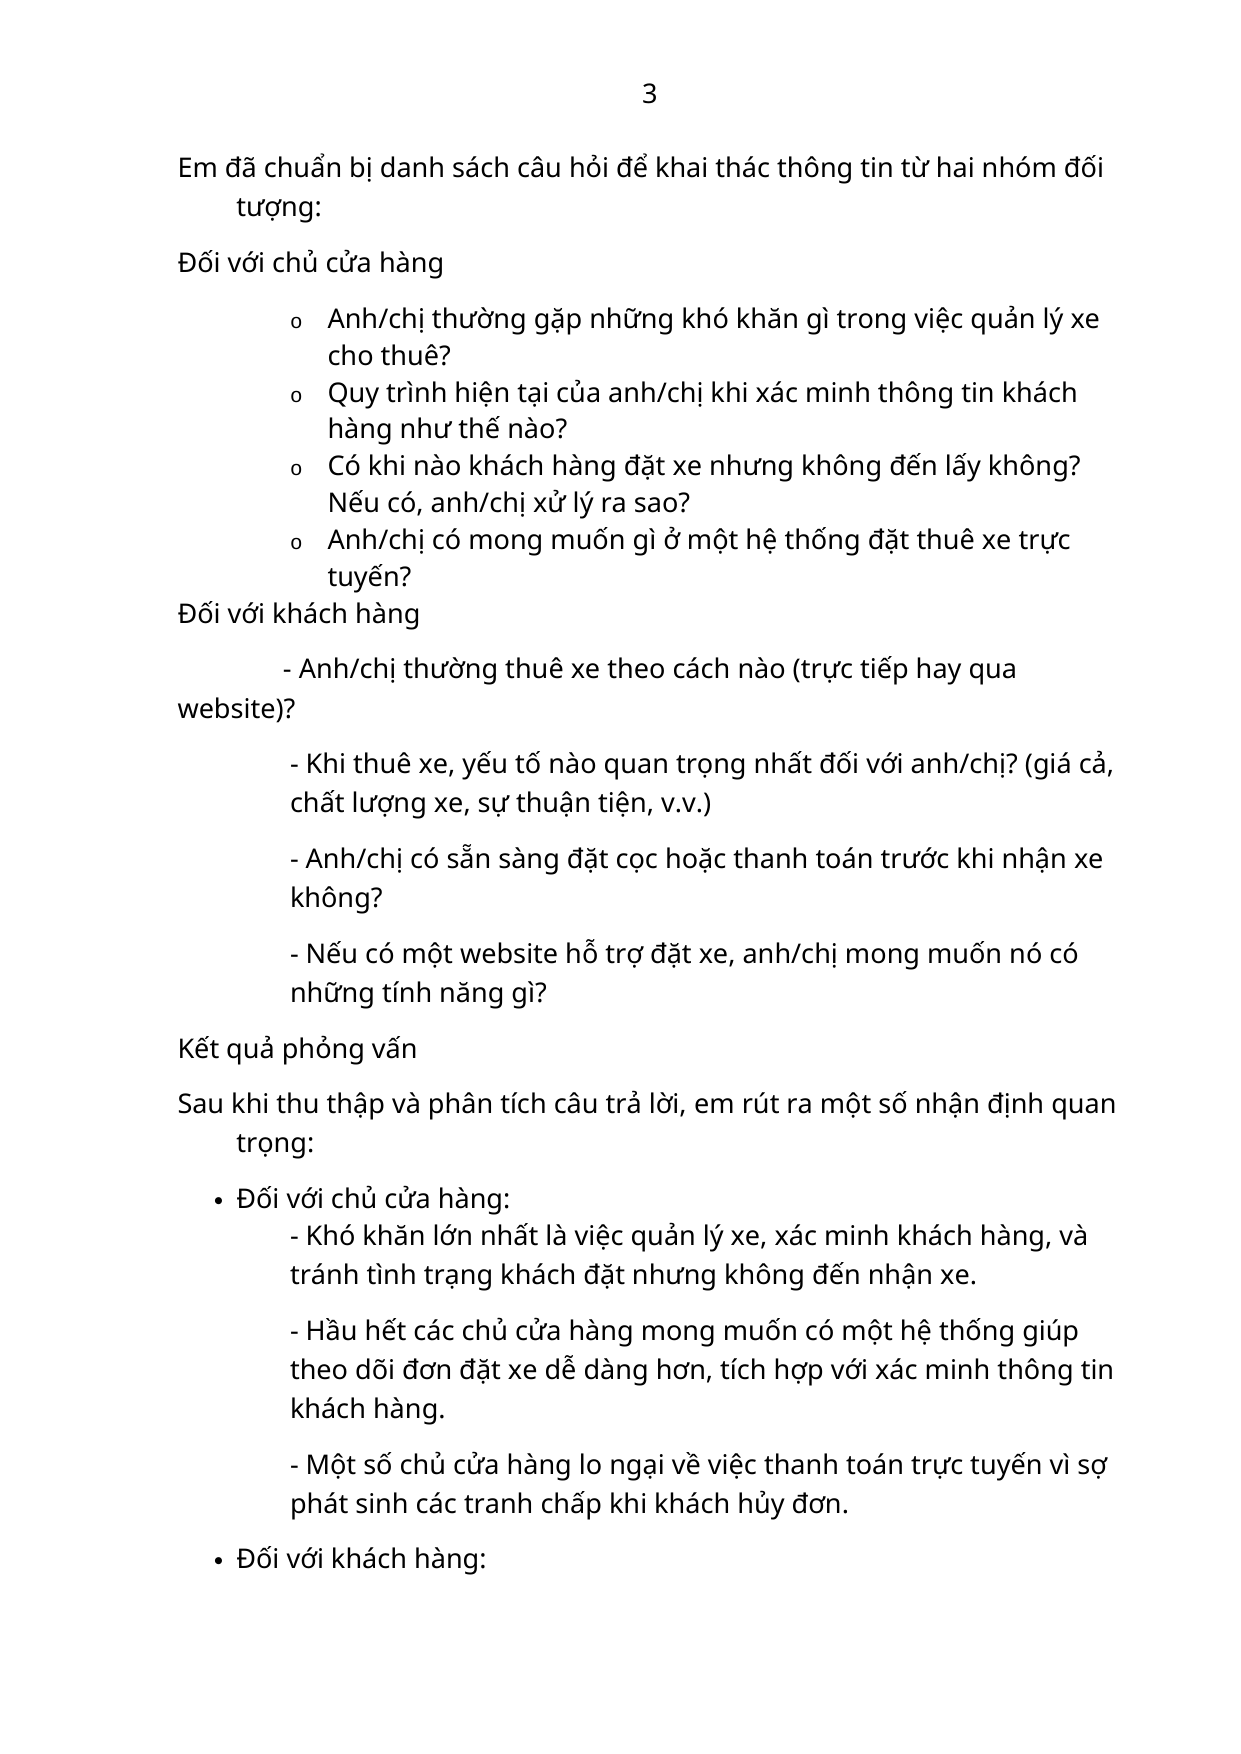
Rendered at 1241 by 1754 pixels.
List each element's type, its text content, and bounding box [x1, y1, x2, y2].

text - Hầu hết các chủ cửa hàng mong muốn có một hệ thống giúp theo dõi đơn đặt xe dễ dàng hơn, tích hợp với xác minh thông tin khách hàng. [290, 1311, 1122, 1426]
text - Nếu có một website hỗ trợ đặt xe, anh/chị mong muốn nó có những tính năng gì? [290, 934, 1122, 1010]
list Anh/chị có mong muốn gì ở một hệ thống đặt thuê xe trực tuyến? [290, 521, 1122, 594]
text Sau khi thu thập và phân tích câu trả lời, em rút ra một số nhận định quan trọng: [177, 1085, 1122, 1161]
text - Khi thuê xe, yếu tố nào quan trọng nhất đối với anh/chị? (giá cả, chất lượng xe, sự thuận tiện, v.v.) [290, 745, 1122, 821]
text Đối với khách hàng [177, 594, 1122, 631]
text - Anh/chị thường thuê xe theo cách nào (trực tiếp hay qua website)? [177, 650, 1122, 726]
list Đối với chủ cửa hàng: [215, 1180, 1122, 1217]
list Anh/chị thường gặp những khó khăn gì trong việc quản lý xe cho thuê? [290, 299, 1122, 373]
text Đối với chủ cửa hàng [177, 243, 1122, 280]
text - Khó khăn lớn nhất là việc quản lý xe, xác minh khách hàng, và tránh tình trạng khách đặt nhưng không đến nhận xe. [290, 1217, 1122, 1292]
text - Anh/chị có sẵn sàng đặt cọc hoặc thanh toán trước khi nhận xe không? [290, 839, 1122, 916]
text Em đã chuẩn bị danh sách câu hỏi để khai thác thông tin từ hai nhóm đối tượng: [177, 149, 1122, 225]
list Quy trình hiện tại của anh/chị khi xác minh thông tin khách hàng như thế nào? [290, 373, 1122, 447]
text - Một số chủ cửa hàng lo ngại về việc thanh toán trực tuyến vì sợ phát sinh các tranh chấp khi khách hủy đơn. [290, 1445, 1122, 1521]
text Kết quả phỏng vấn [177, 1029, 1122, 1066]
list Có khi nào khách hàng đặt xe nhưng không đến lấy không? Nếu có, anh/chị xử lý ra sao? [290, 447, 1122, 521]
list Đối với khách hàng: [215, 1540, 1122, 1577]
